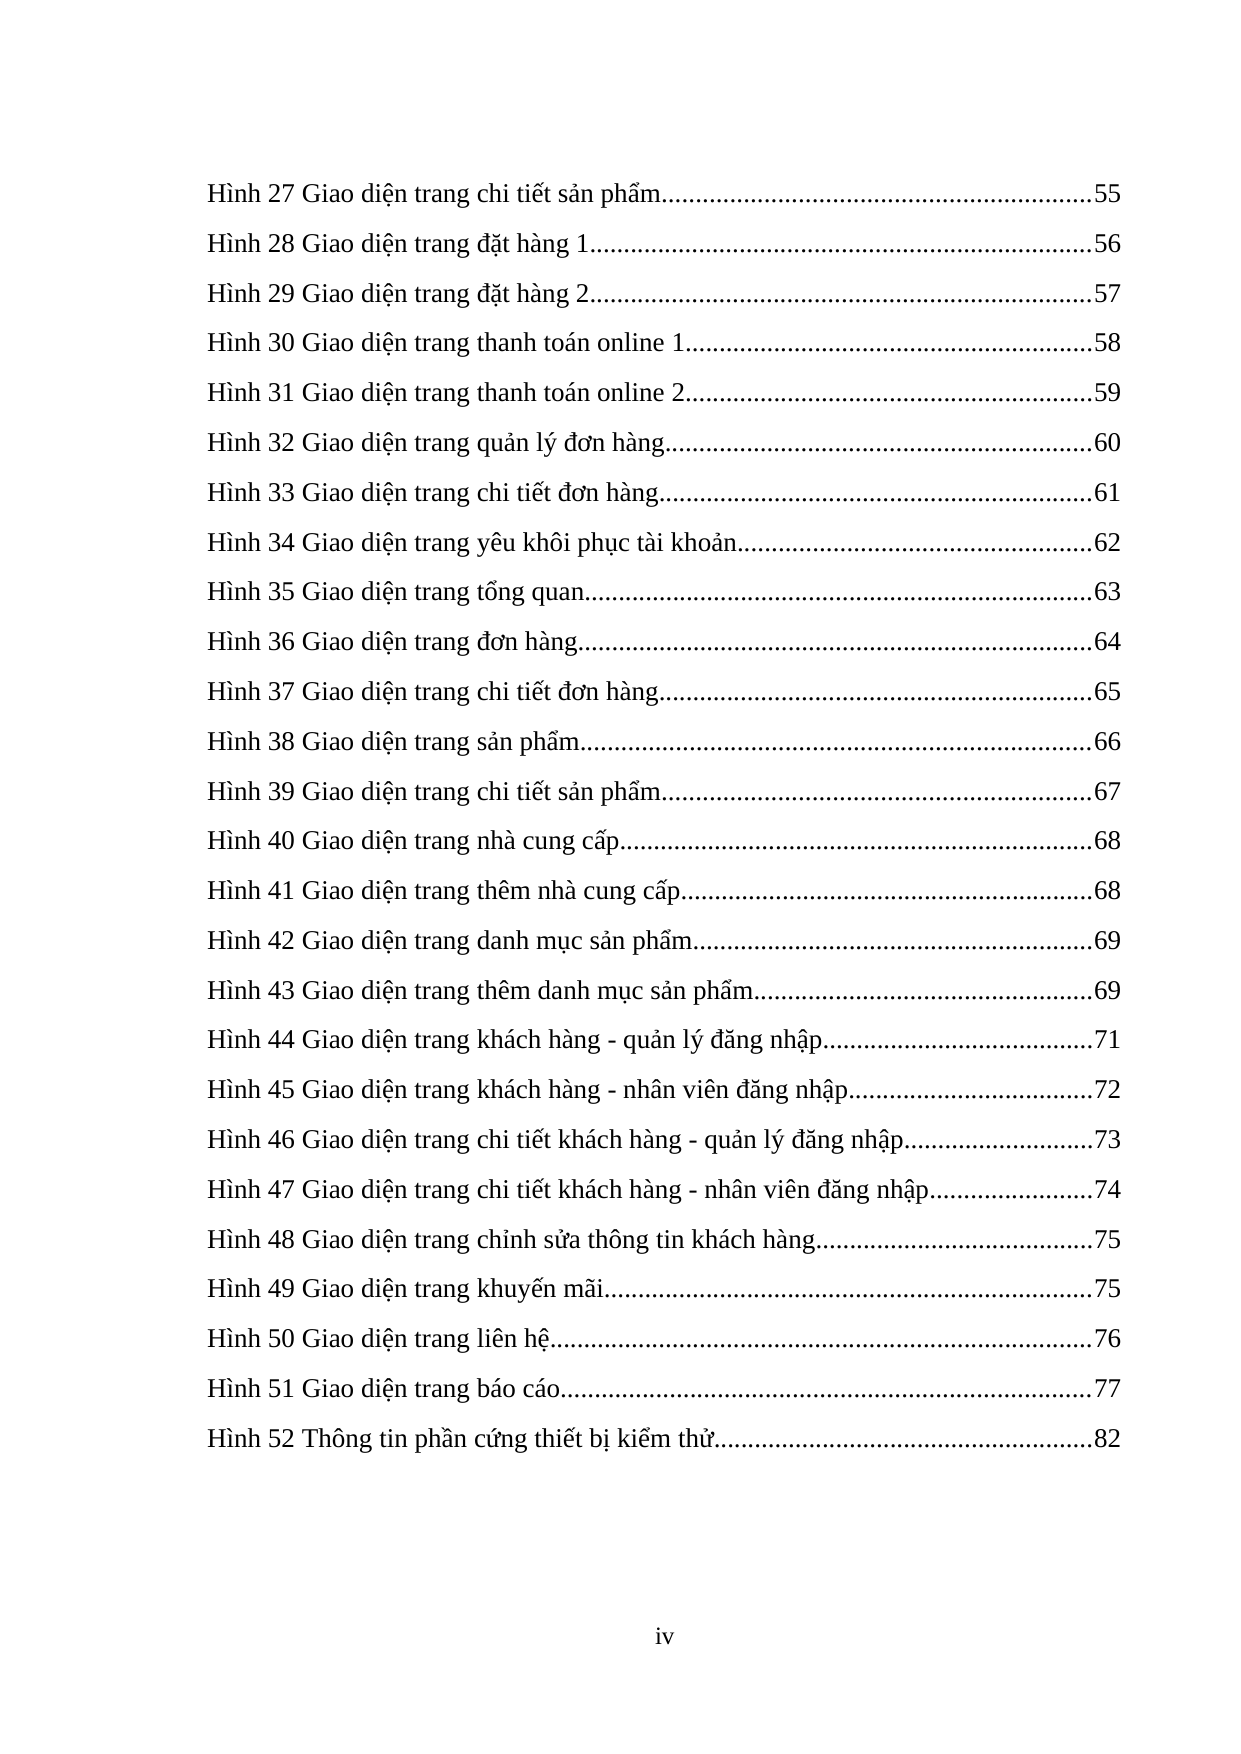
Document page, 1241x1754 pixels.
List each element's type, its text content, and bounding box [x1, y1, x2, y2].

text Hình 45 Giao diện trang khách hàng - nhân viên đăng nhập 72 [207, 1073, 1122, 1104]
text Hình 52 Thông tin phần cứng thiết bị kiểm thử 82 [207, 1422, 1122, 1453]
text Hình 41 Giao diện trang thêm nhà cung cấp 68 [207, 874, 1122, 905]
text Hình 30 Giao diện trang thanh toán online 1 58 [207, 327, 1122, 358]
text Hình 32 Giao diện trang quản lý đơn hàng 60 [207, 426, 1122, 457]
text Hình 29 Giao diện trang đặt hàng 2 57 [207, 277, 1122, 308]
text Hình 39 Giao diện trang chi tiết sản phẩm 67 [207, 775, 1122, 806]
text Hình 51 Giao diện trang báo cáo 77 [207, 1372, 1122, 1403]
text Hình 28 Giao diện trang đặt hàng 1 56 [207, 227, 1122, 258]
text Hình 46 Giao diện trang chi tiết khách hàng - quản lý đăng nhập 73 [207, 1123, 1122, 1154]
text Hình 37 Giao diện trang chi tiết đơn hàng 65 [207, 675, 1122, 706]
text Hình 27 Giao diện trang chi tiết sản phẩm 55 [207, 177, 1122, 208]
text Hình 40 Giao diện trang nhà cung cấp 68 [207, 824, 1122, 856]
text Hình 48 Giao diện trang chỉnh sửa thông tin khách hàng 75 [207, 1223, 1122, 1254]
text Hình 50 Giao diện trang liên hệ 76 [207, 1322, 1122, 1353]
text Hình 49 Giao diện trang khuyến mãi 75 [207, 1273, 1122, 1304]
text Hình 47 Giao diện trang chi tiết khách hàng - nhân viên đăng nhập 74 [207, 1173, 1122, 1204]
text Hình 44 Giao diện trang khách hàng - quản lý đăng nhập 71 [207, 1024, 1122, 1055]
text Hình 31 Giao diện trang thanh toán online 2 59 [207, 376, 1122, 407]
text Hình 35 Giao diện trang tổng quan 63 [207, 576, 1122, 607]
text Hình 34 Giao diện trang yêu khôi phục tài khoản 62 [207, 526, 1122, 557]
text Hình 33 Giao diện trang chi tiết đơn hàng 61 [207, 476, 1122, 507]
text Hình 36 Giao diện trang đơn hàng 64 [207, 625, 1122, 656]
text Hình 43 Giao diện trang thêm danh mục sản phẩm 69 [207, 974, 1122, 1005]
text Hình 42 Giao diện trang danh mục sản phẩm 69 [207, 924, 1122, 955]
text Hình 38 Giao diện trang sản phẩm 66 [207, 725, 1122, 756]
